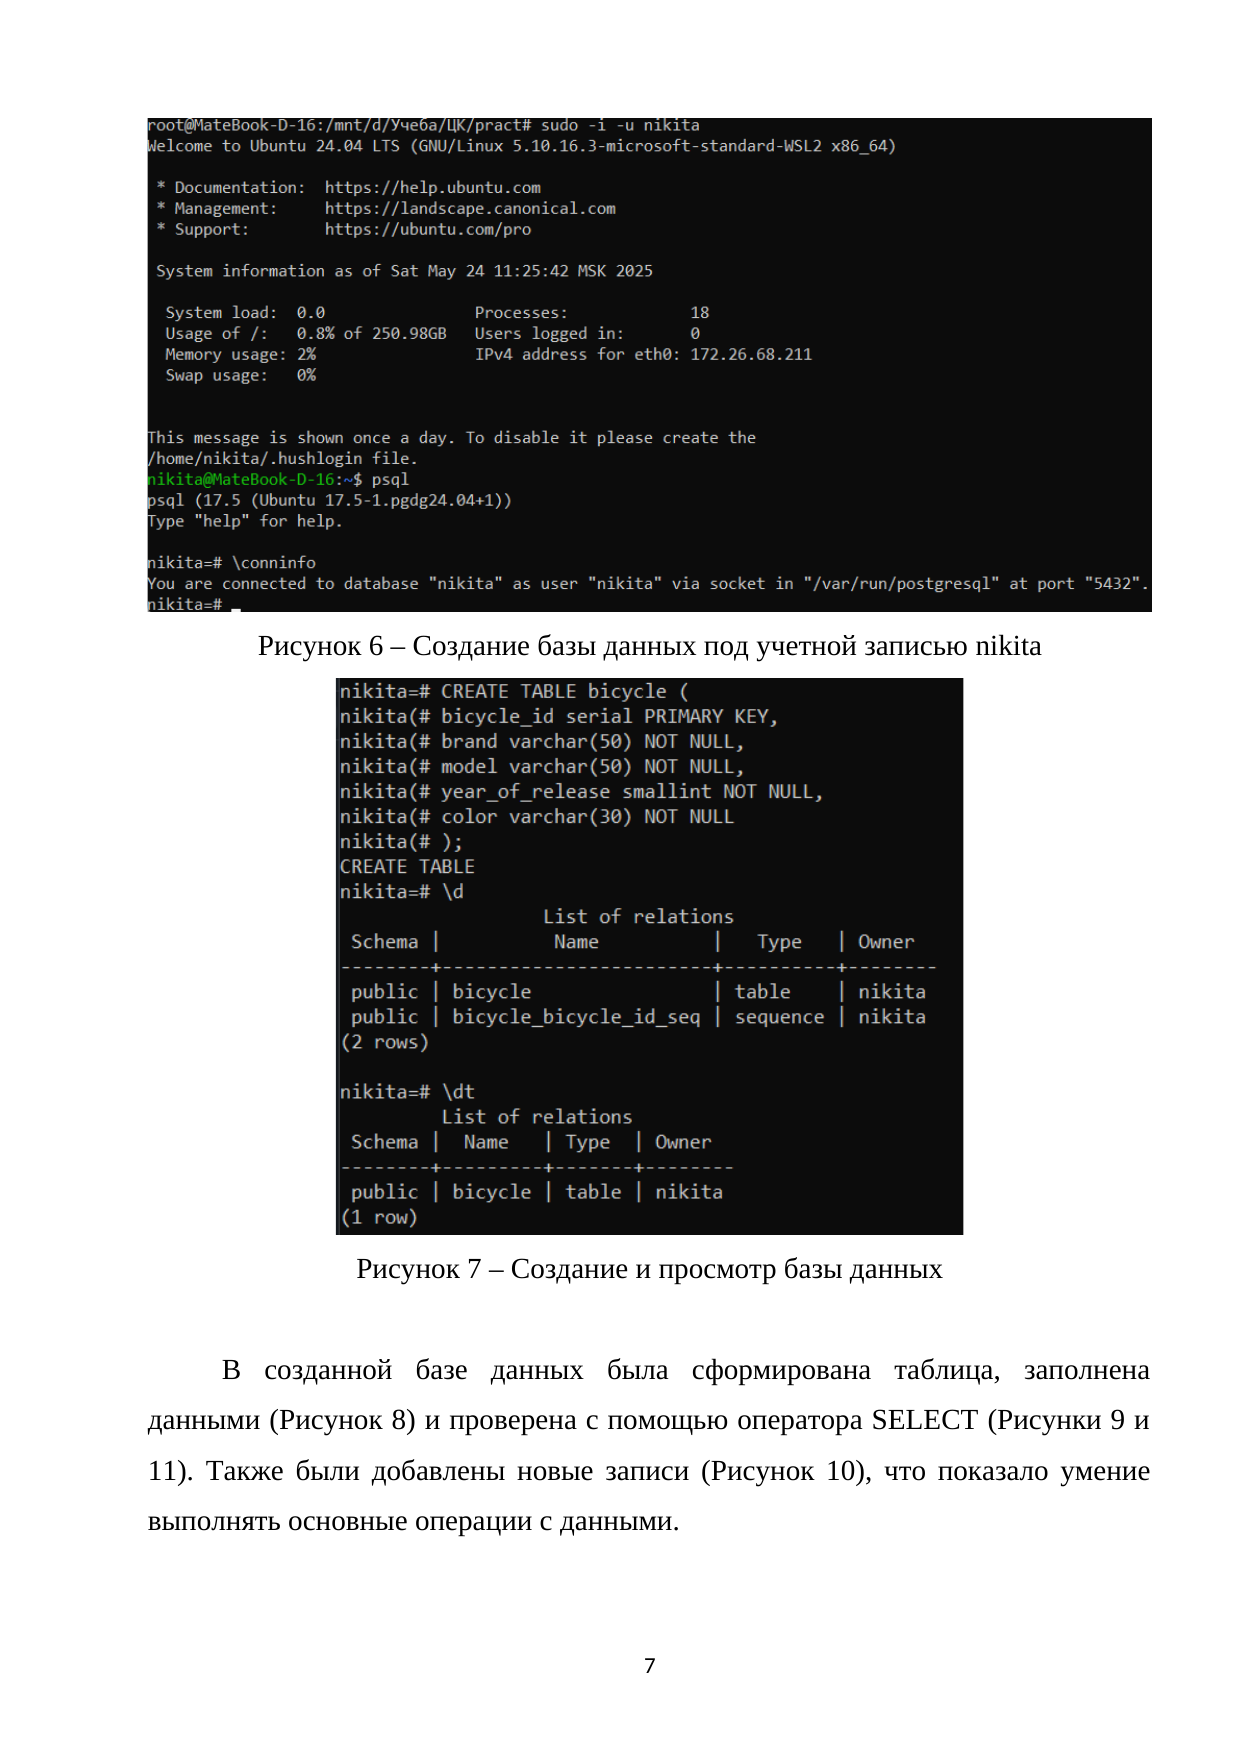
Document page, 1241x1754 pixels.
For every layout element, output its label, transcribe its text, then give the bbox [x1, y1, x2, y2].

text В созданной базе данных была сформирована таблица, заполнена данными (Рисунок 8) и проверена с помощью оператора SELECT (Рисунки 9 и 11). Также были добавлены новые записи (Рисунок 10), что показало умение выполнять основные операции с данными. [148, 1352, 1152, 1537]
text Рисунок 7 – Создание и просмотр базы данных [148, 1251, 1152, 1285]
picture [147, 118, 1152, 612]
text Рисунок 6 – Создание базы данных под учетной записью nikita [148, 628, 1152, 662]
picture [335, 678, 964, 1235]
